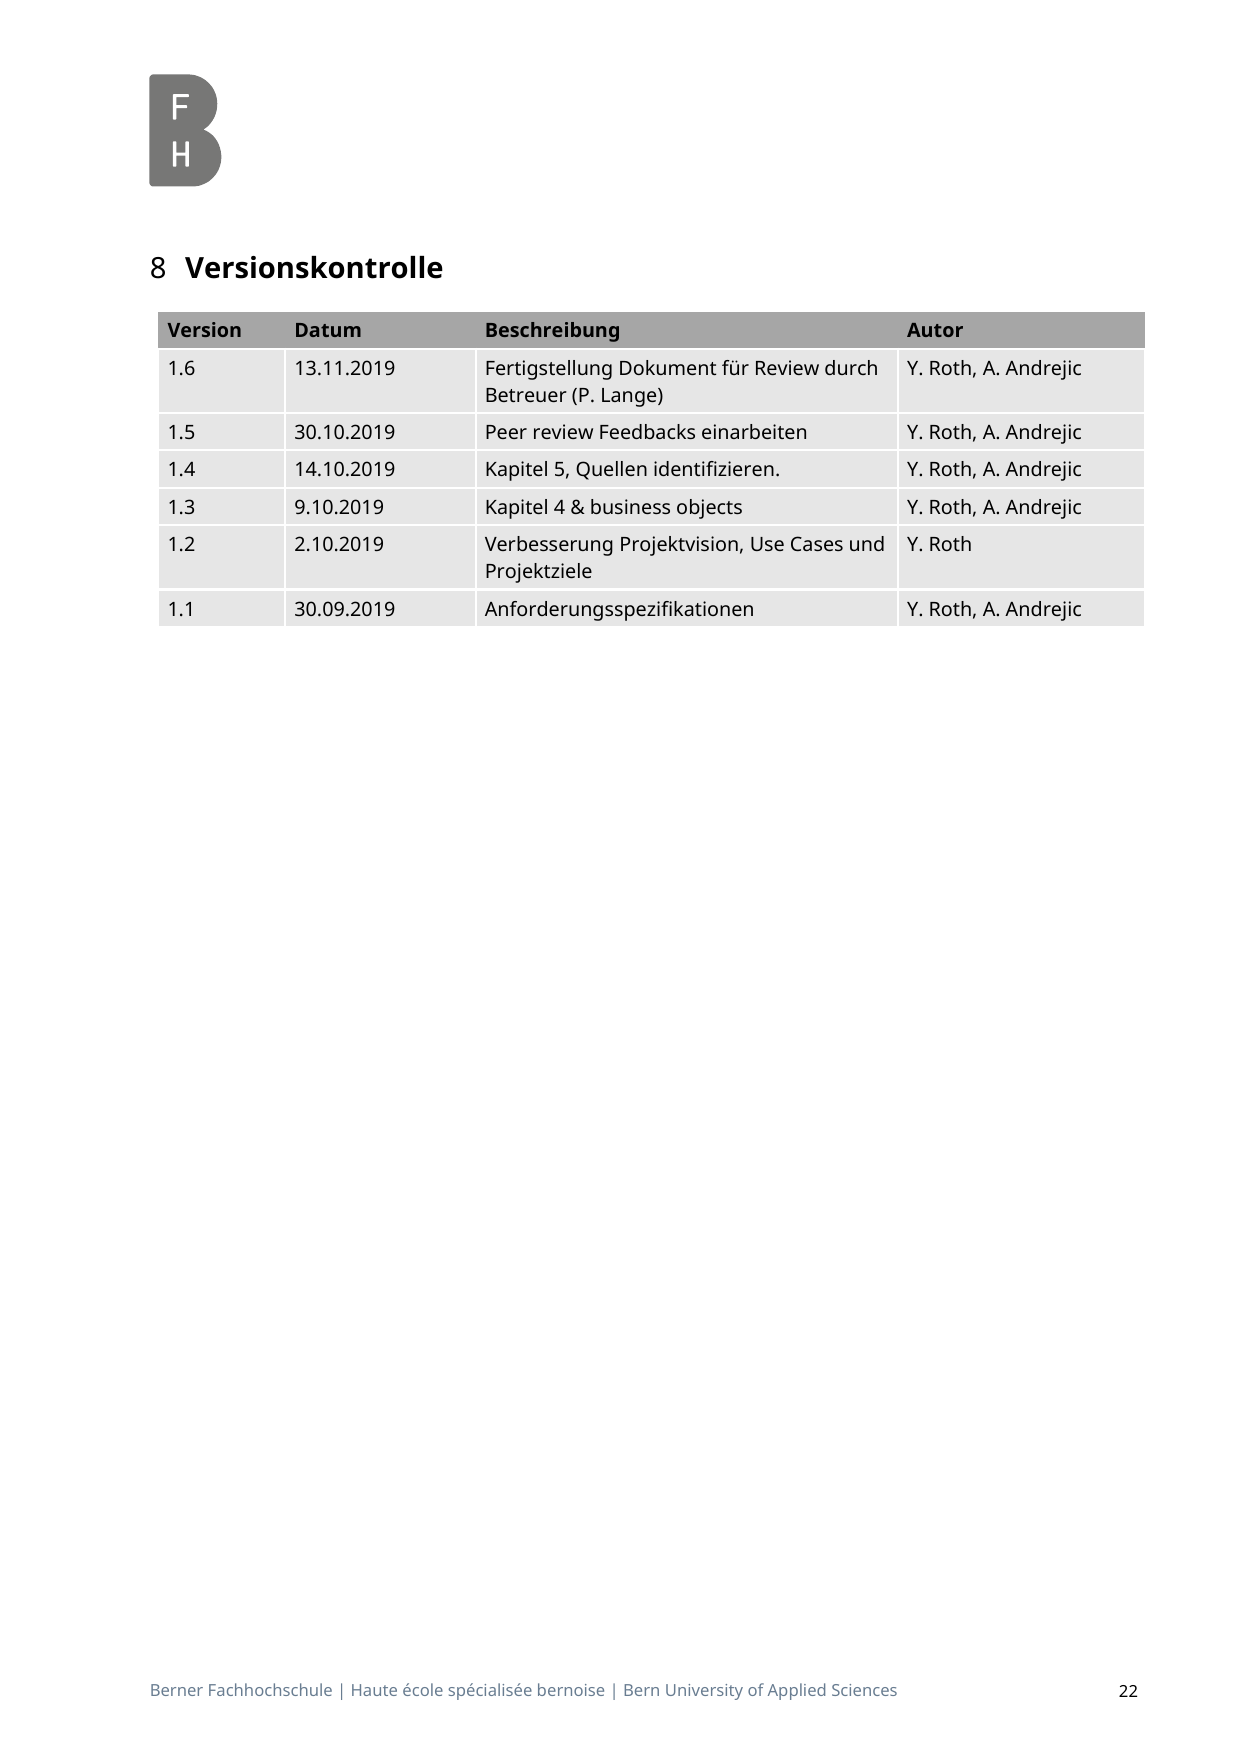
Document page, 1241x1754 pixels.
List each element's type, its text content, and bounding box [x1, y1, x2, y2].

table_cell Y. Roth [899, 526, 1144, 588]
table_cell 14.10.2019 [286, 451, 475, 487]
table_cell Y. Roth, A. Andrejic [899, 350, 1144, 412]
table_cell 30.10.2019 [286, 414, 475, 449]
table_cell 9.10.2019 [286, 489, 475, 524]
table_cell 2.10.2019 [286, 526, 475, 588]
table_cell 1.4 [159, 451, 284, 487]
table_cell Kapitel 5, Quellen identifizieren. [477, 451, 897, 487]
table_cell 30.09.2019 [286, 591, 475, 626]
table_cell 1.5 [159, 414, 284, 449]
table_cell Y. Roth, A. Andrejic [899, 591, 1144, 626]
table_cell 1.2 [159, 526, 284, 588]
table_header Datum [285, 312, 476, 348]
table_header Autor [898, 312, 1145, 348]
table_cell Kapitel 4 & business objects [477, 489, 897, 524]
table_cell Anforderungsspezifikationen [477, 591, 897, 626]
table_cell Verbesserung Projektvision, Use Cases und Projektziele [477, 526, 897, 588]
table_cell Peer review Feedbacks einarbeiten [477, 414, 897, 449]
table_header Version [158, 312, 285, 348]
subtitle Versionskontrolle [149, 248, 1136, 287]
table_cell 1.1 [159, 591, 284, 626]
table_cell Fertigstellung Dokument für Review durch Betreuer (P. Lange) [477, 350, 897, 412]
table_cell 1.3 [159, 489, 284, 524]
table_cell 1.6 [159, 350, 284, 412]
table_cell Y. Roth, A. Andrejic [899, 414, 1144, 449]
table_cell Y. Roth, A. Andrejic [899, 489, 1144, 524]
table_cell Y. Roth, A. Andrejic [899, 451, 1144, 487]
table_header Beschreibung [476, 312, 898, 348]
table_cell 13.11.2019 [286, 350, 475, 412]
